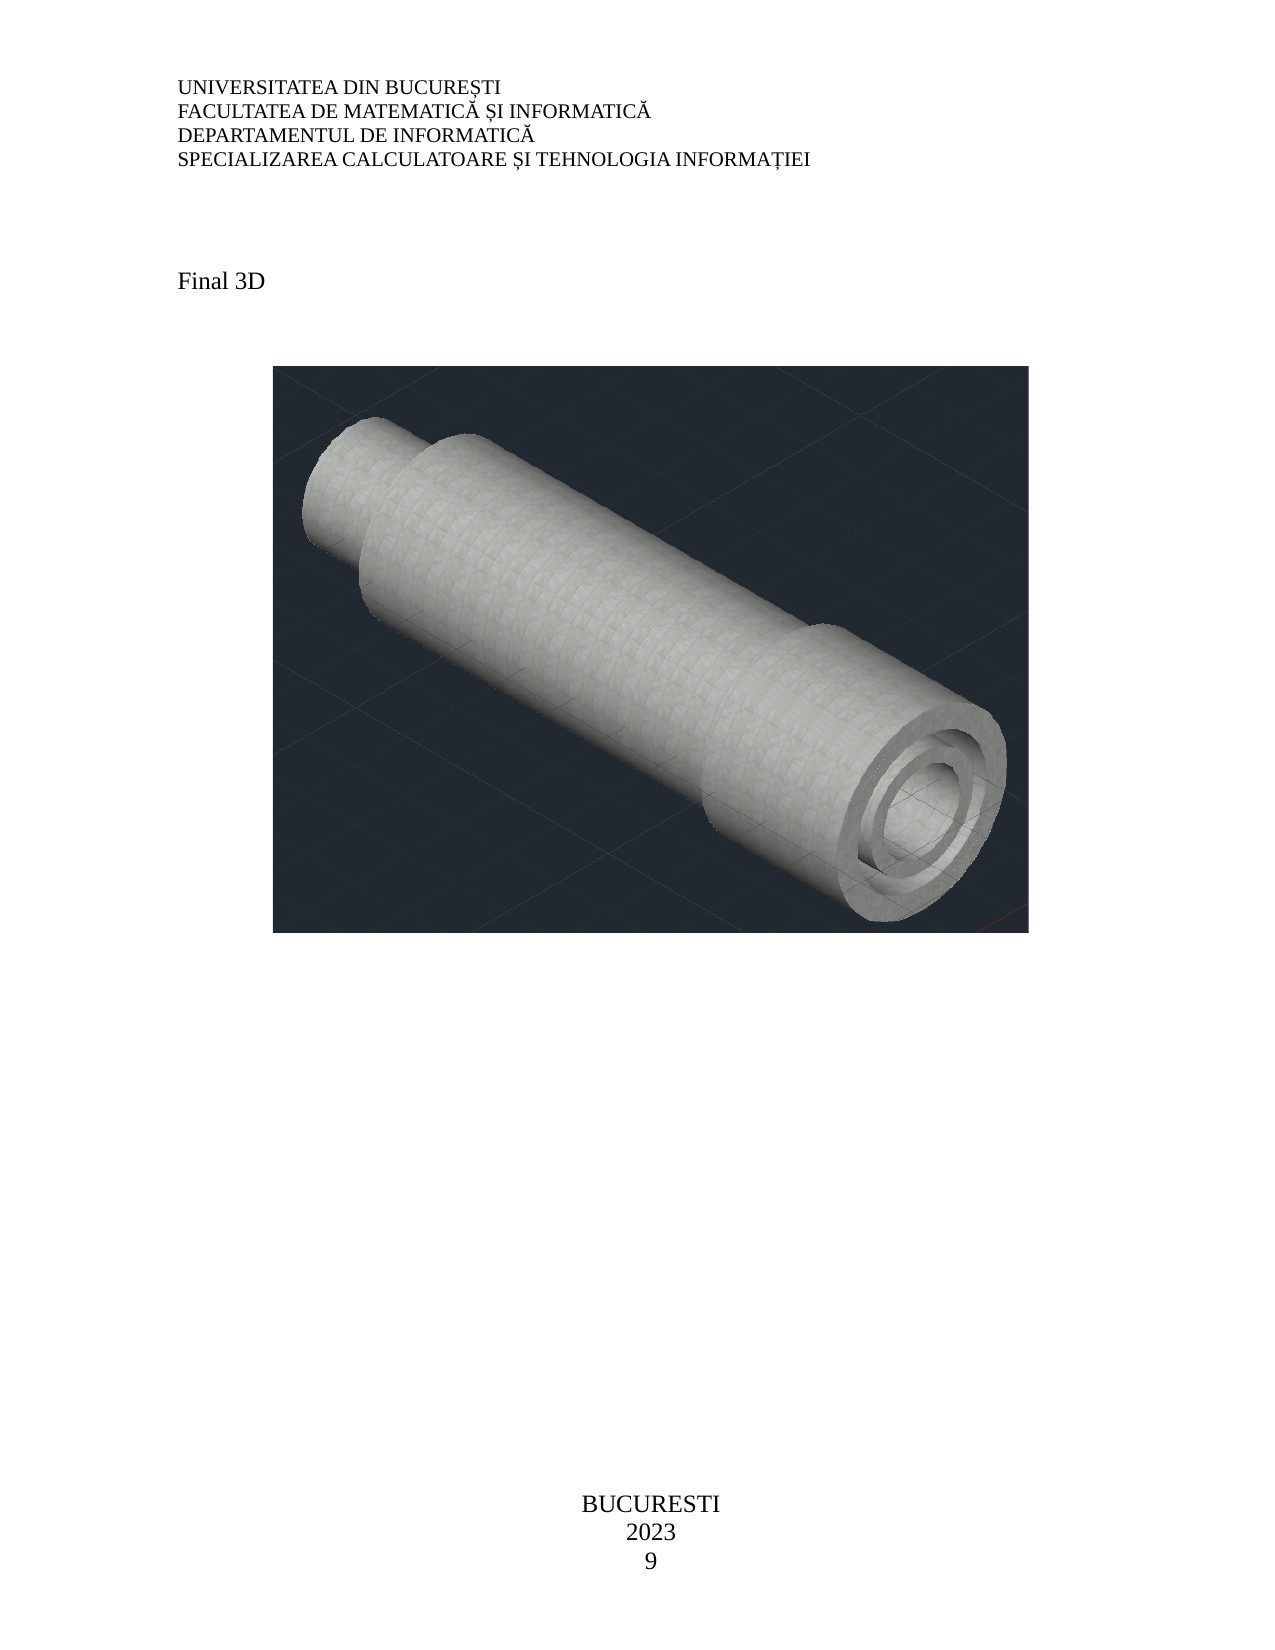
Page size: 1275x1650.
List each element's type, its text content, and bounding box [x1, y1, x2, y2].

picture [272, 366, 1029, 933]
text Final 3D [177, 266, 1124, 295]
